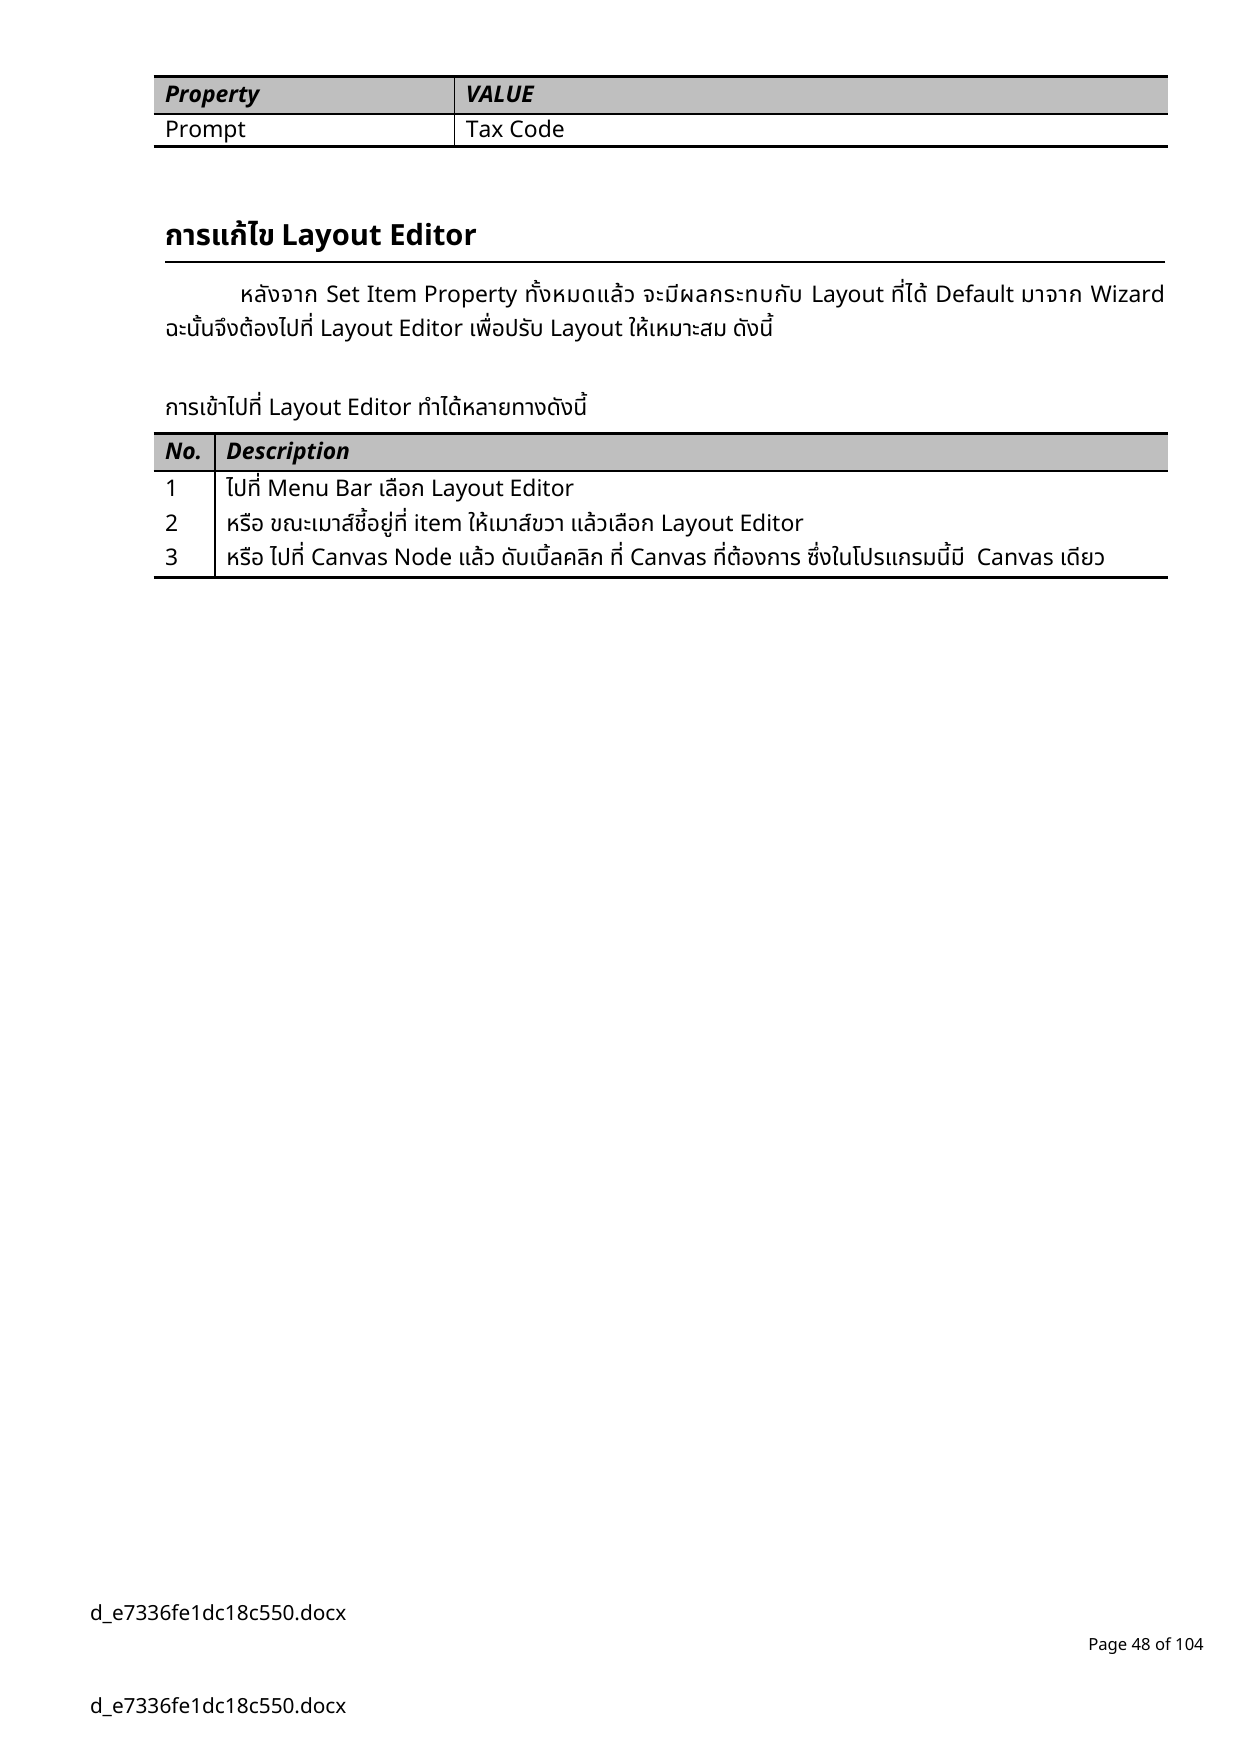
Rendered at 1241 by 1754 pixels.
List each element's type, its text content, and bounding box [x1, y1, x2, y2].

table_cell หรือ ขณะเมาส์ชี้อยู่ที่ item ให้เมาส์ขวา แล้วเลือก Layout Editor [216, 507, 1168, 541]
table_header Property [154, 78, 454, 113]
table_cell 3 [154, 541, 214, 576]
table_cell หรือ ไปที่ Canvas Node แล้ว ดับเบิ้ลคลิก ที่ Canvas ที่ต้องการ ซึ่งในโปรแกรมนี้มี Canvas เดียว [216, 541, 1168, 576]
text หลังจาก Set Item Property ทั้งหมดแล้ว จะมีผลกระทบกับ Layout ที่ได้ Default มาจาก Wizard ฉะนั้นจึงต้องไปที่ Layout Editor เพื่อปรับ Layout ให้เหมาะสม ดังนี้ [165, 277, 1165, 347]
table_cell ไปที่ Menu Bar เลือก Layout Editor [216, 472, 1168, 507]
table_cell Prompt [154, 115, 454, 144]
subtitle การแก้ไข Layout Editor [165, 214, 1165, 261]
table_cell 2 [154, 507, 214, 541]
table_cell Tax Code [455, 115, 1168, 144]
table_header No. [154, 435, 214, 470]
text การเข้าไปที่ Layout Editor ทำได้หลายทางดังนี้ [90, 391, 1165, 426]
table_header VALUE [455, 78, 1168, 113]
table_header Description [216, 435, 1168, 470]
table_cell 1 [154, 472, 214, 507]
